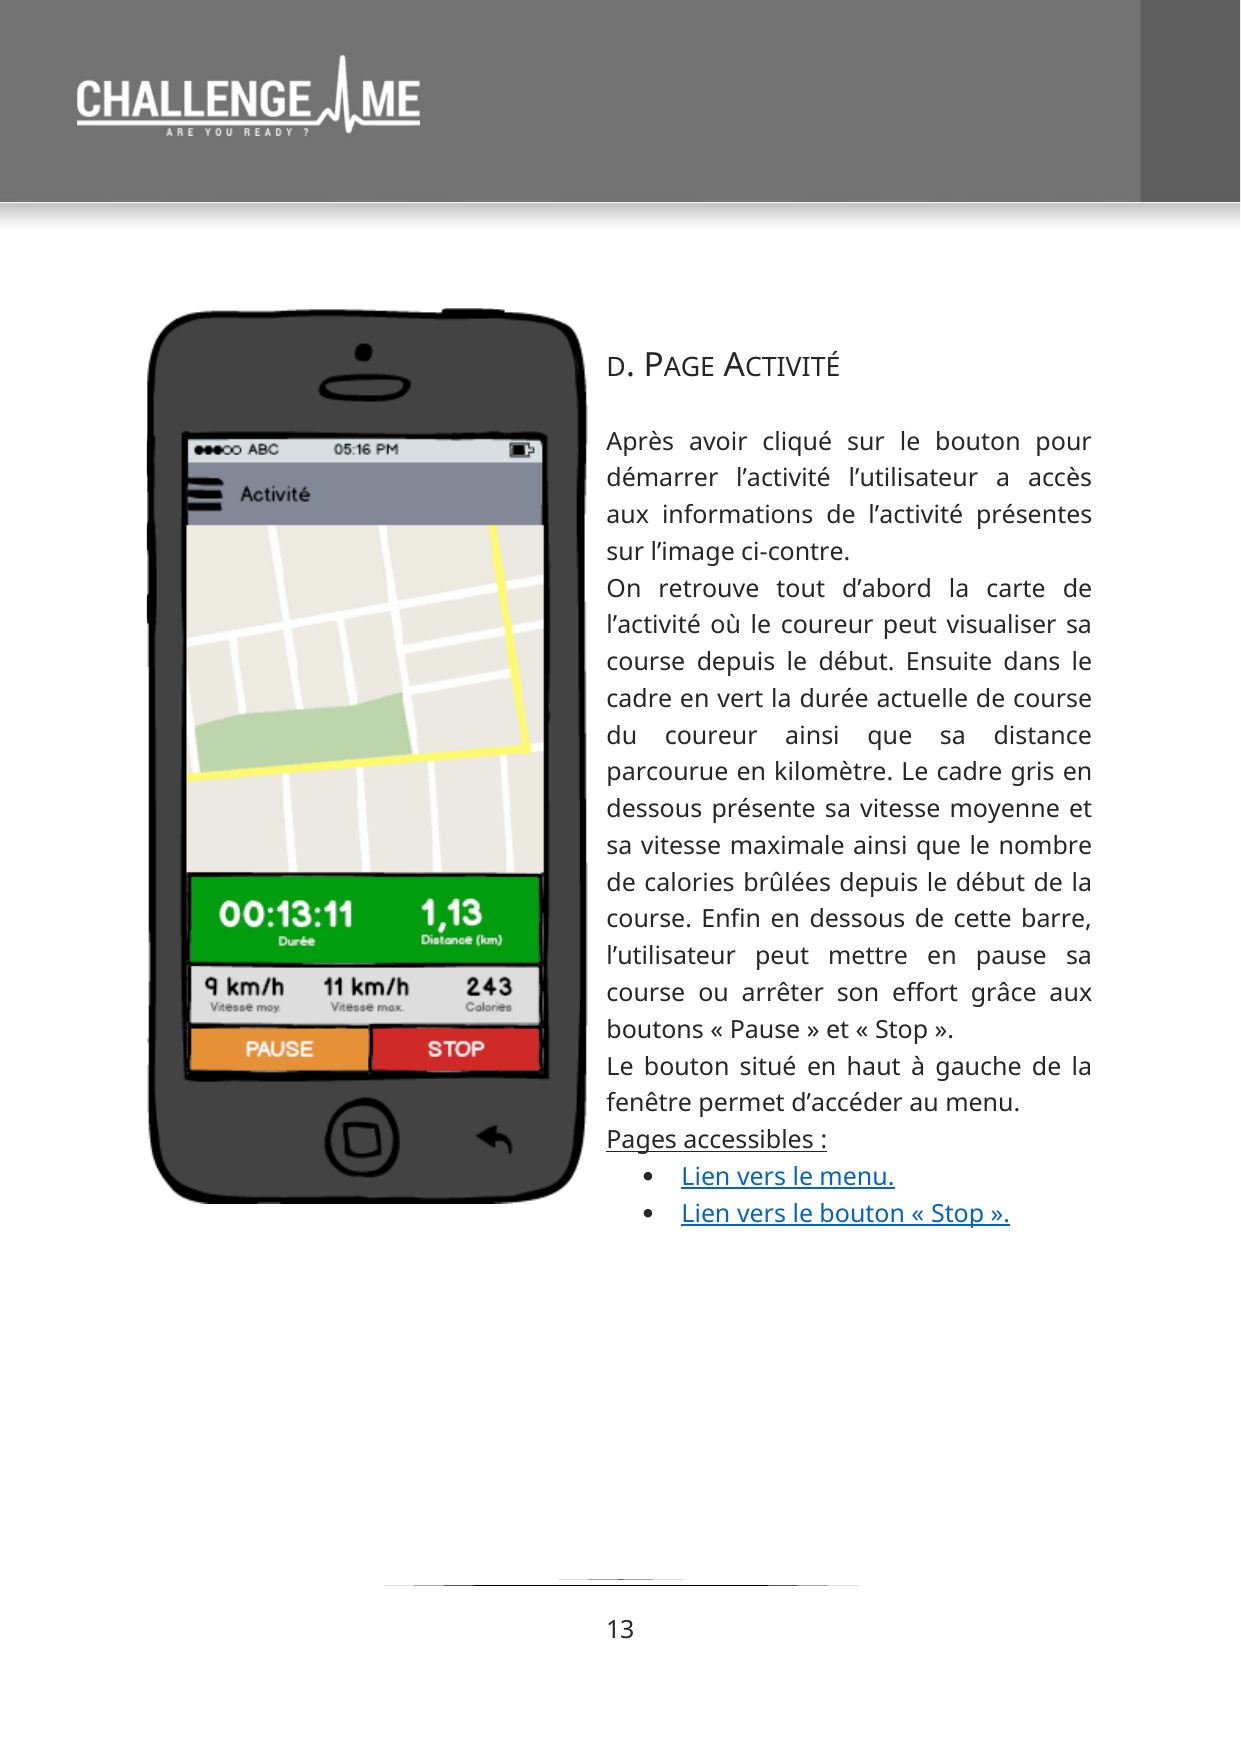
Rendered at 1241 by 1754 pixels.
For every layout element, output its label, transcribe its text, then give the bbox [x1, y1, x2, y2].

picture [146, 308, 588, 1204]
list Lien vers le menu. [588, 1158, 1093, 1193]
picture [0, 0, 1241, 257]
text Pages accessibles : [588, 1122, 1093, 1156]
text On retrouve tout d’abord la carte de l’activité où le coureur peut visualiser sa course depuis le début. Ensuite dans le cadre en vert la durée actuelle de course du coureur ainsi que sa distance parcourue en kilomètre. Le cadre gris en dessous présente sa vitesse moyenne et sa vitesse maximale ainsi que le nombre de calories brûlées depuis le début de la course. Enfin en dessous de cette barre, l’utilisateur peut mettre en pause sa course ou arrêter son effort grâce aux boutons « Pause » et « Stop ». [588, 570, 1093, 1046]
text Après avoir cliqué sur le bouton pour démarrer l’activité l’utilisateur a accès aux informations de l’activité présentes sur l’image ci-contre. [588, 423, 1093, 567]
text Le bouton situé en haut à gauche de la fenêtre permet d’accéder au menu. [588, 1048, 1093, 1119]
subtitle d. Page Activité [588, 341, 1093, 386]
list Lien vers le bouton « Stop ». [185, 1195, 1093, 1229]
